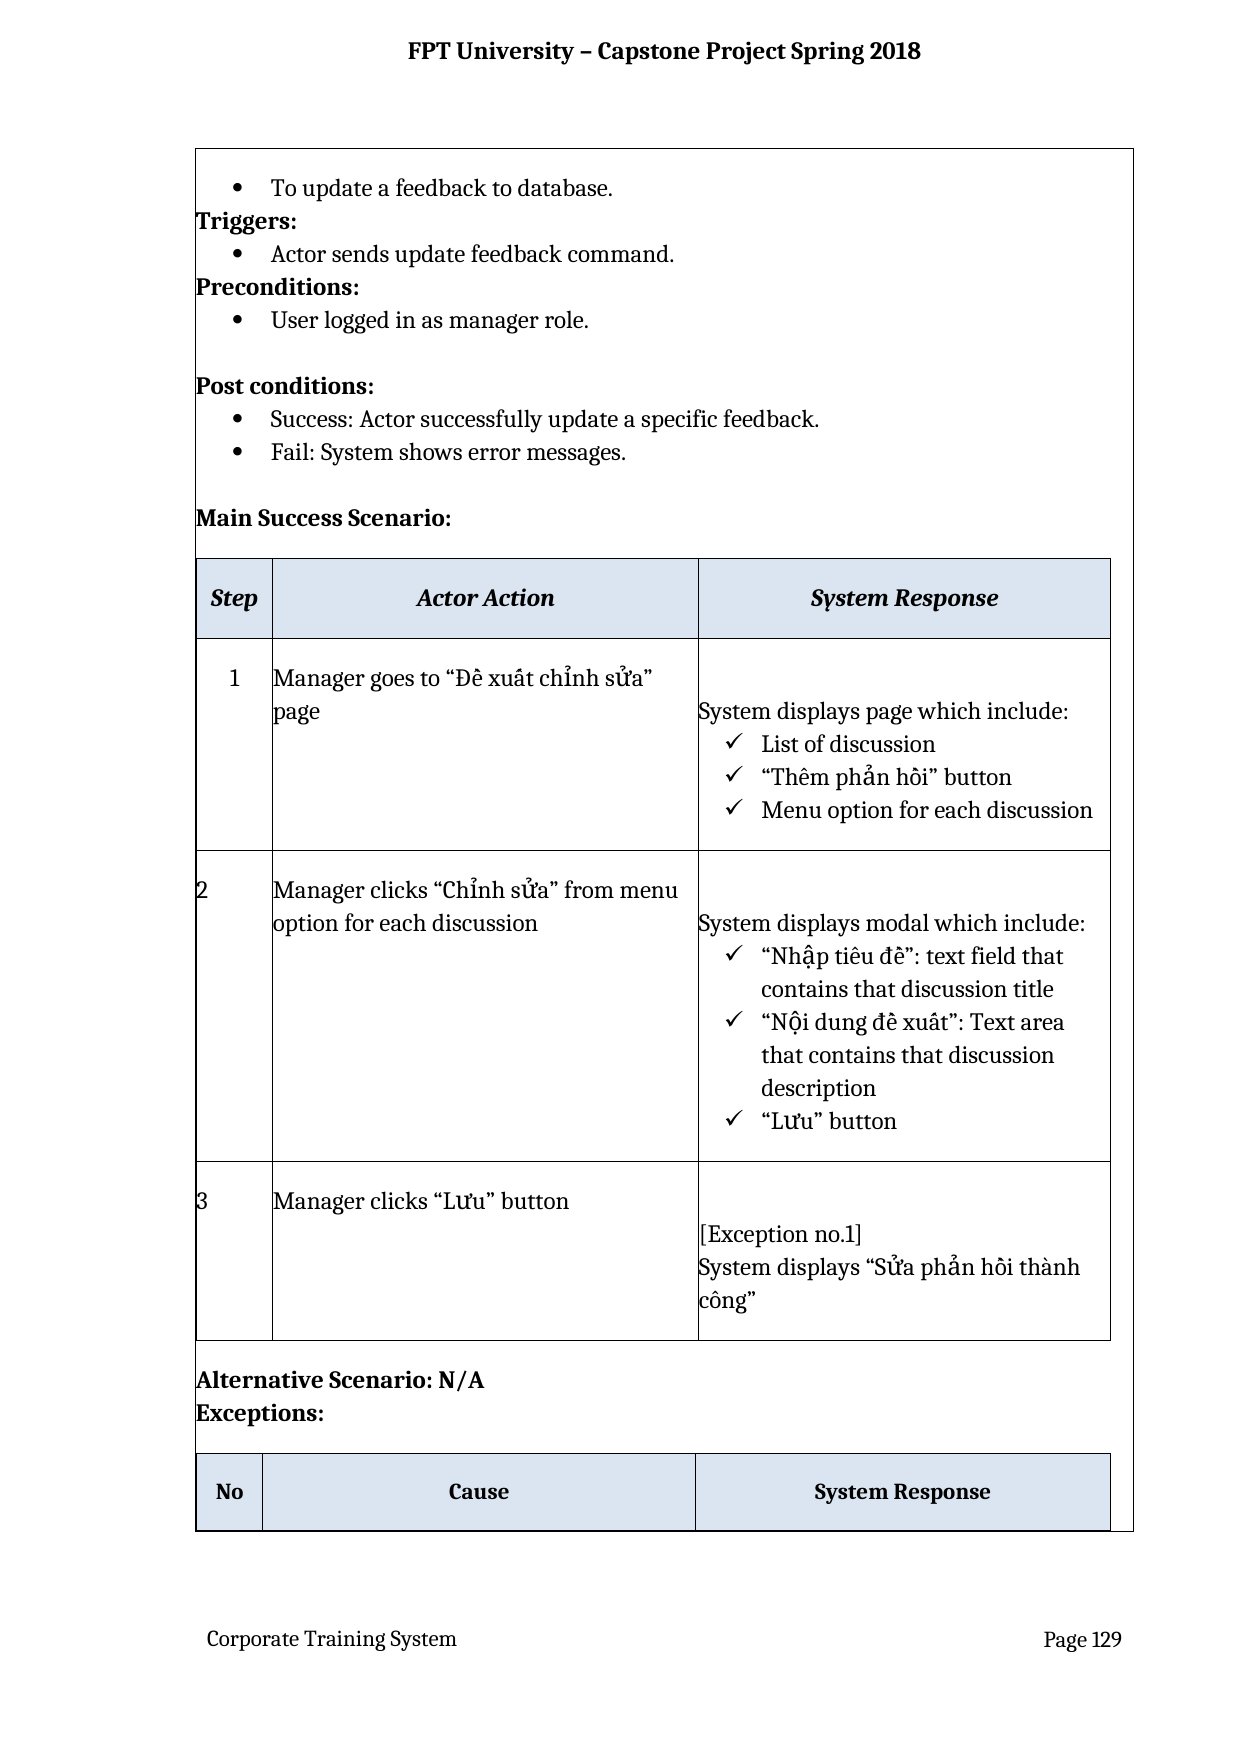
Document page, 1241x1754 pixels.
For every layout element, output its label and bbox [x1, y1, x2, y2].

table_cell [196, 149, 1133, 1531]
